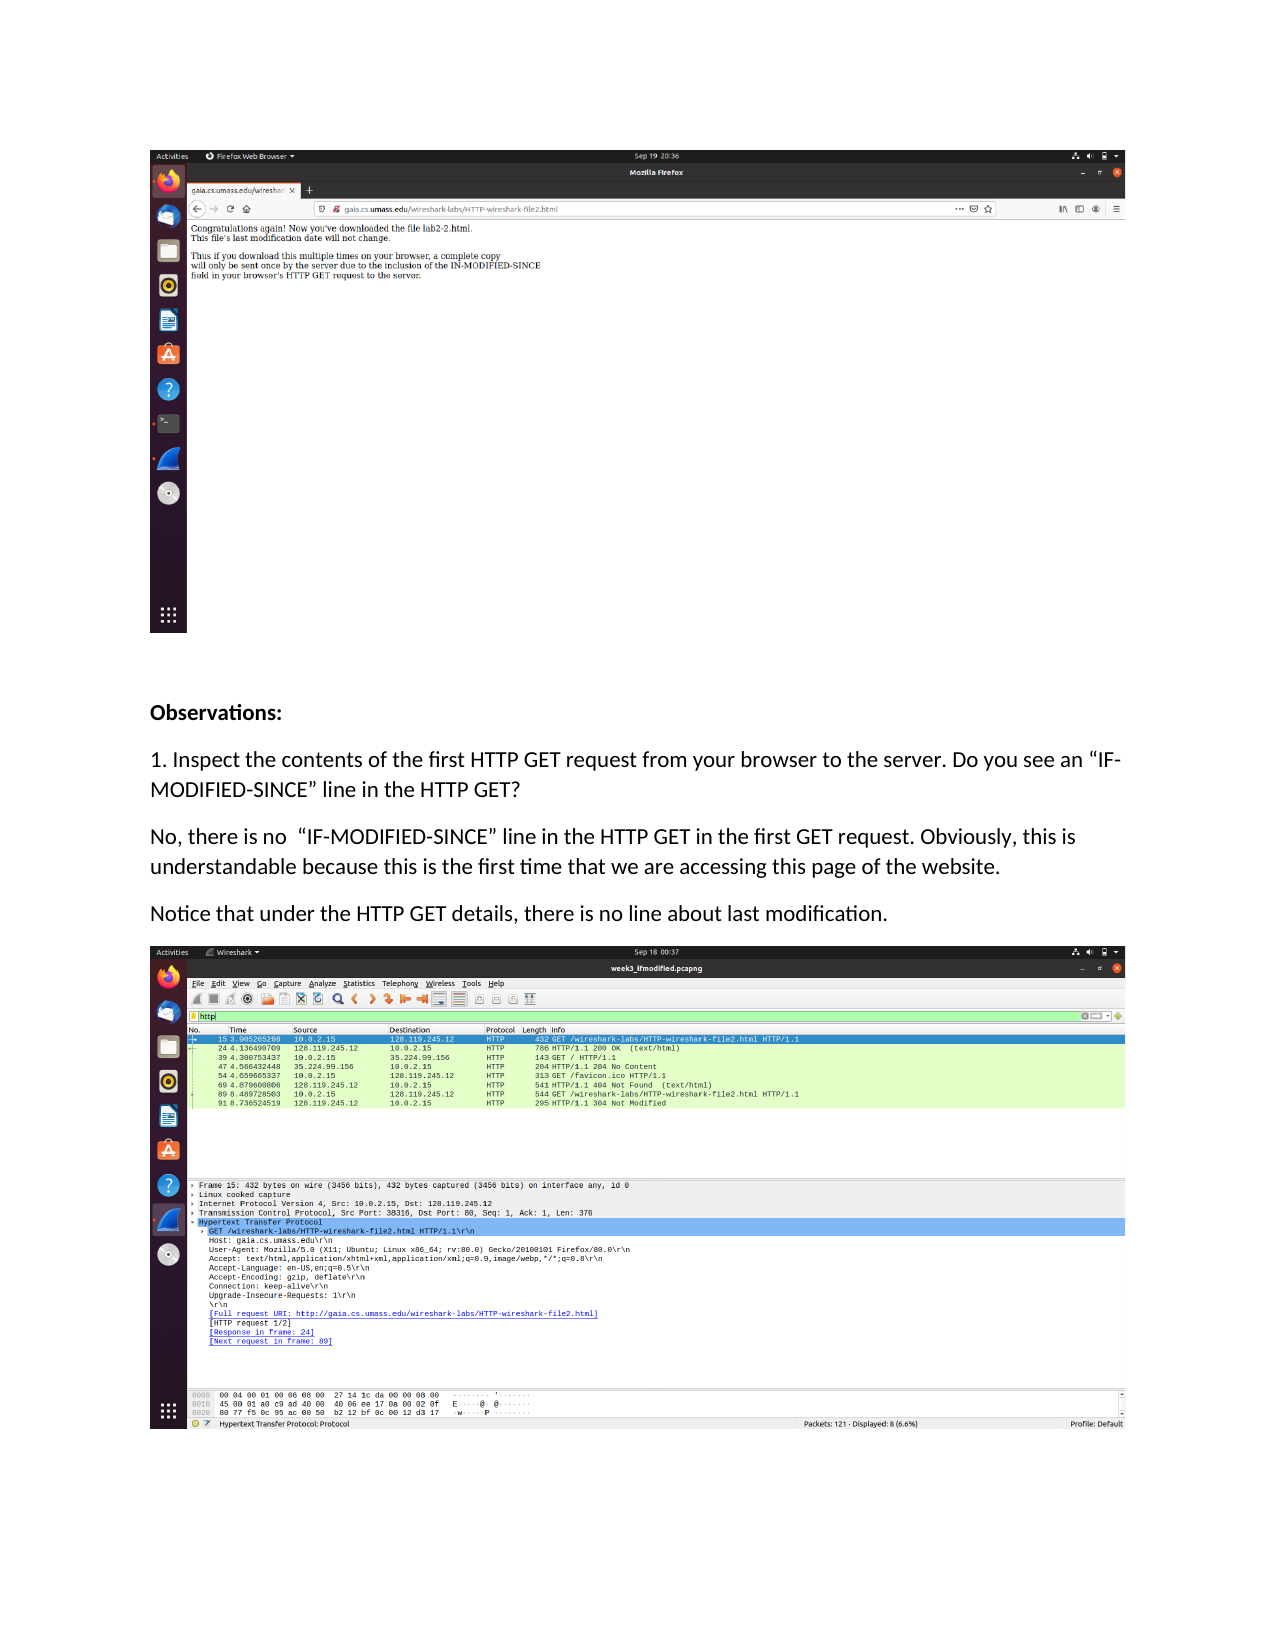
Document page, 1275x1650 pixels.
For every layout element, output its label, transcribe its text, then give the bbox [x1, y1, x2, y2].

text 1. Inspect the contents of the first HTTP GET request from your browser to the server. Do you see an “IF-MODIFIED-SINCE” line in the HTTP GET? [150, 745, 1125, 803]
text Observations: [150, 698, 1125, 726]
text No, there is no “IF-MODIFIED-SINCE” line in the HTTP GET in the first GET request. Obviously, this is understandable because this is the first time that we are accessing this page of the website. [150, 822, 1125, 880]
text Notice that under the HTTP GET details, there is no line about last modification. [150, 899, 1125, 927]
picture [150, 150, 1125, 633]
picture [150, 946, 1125, 1429]
